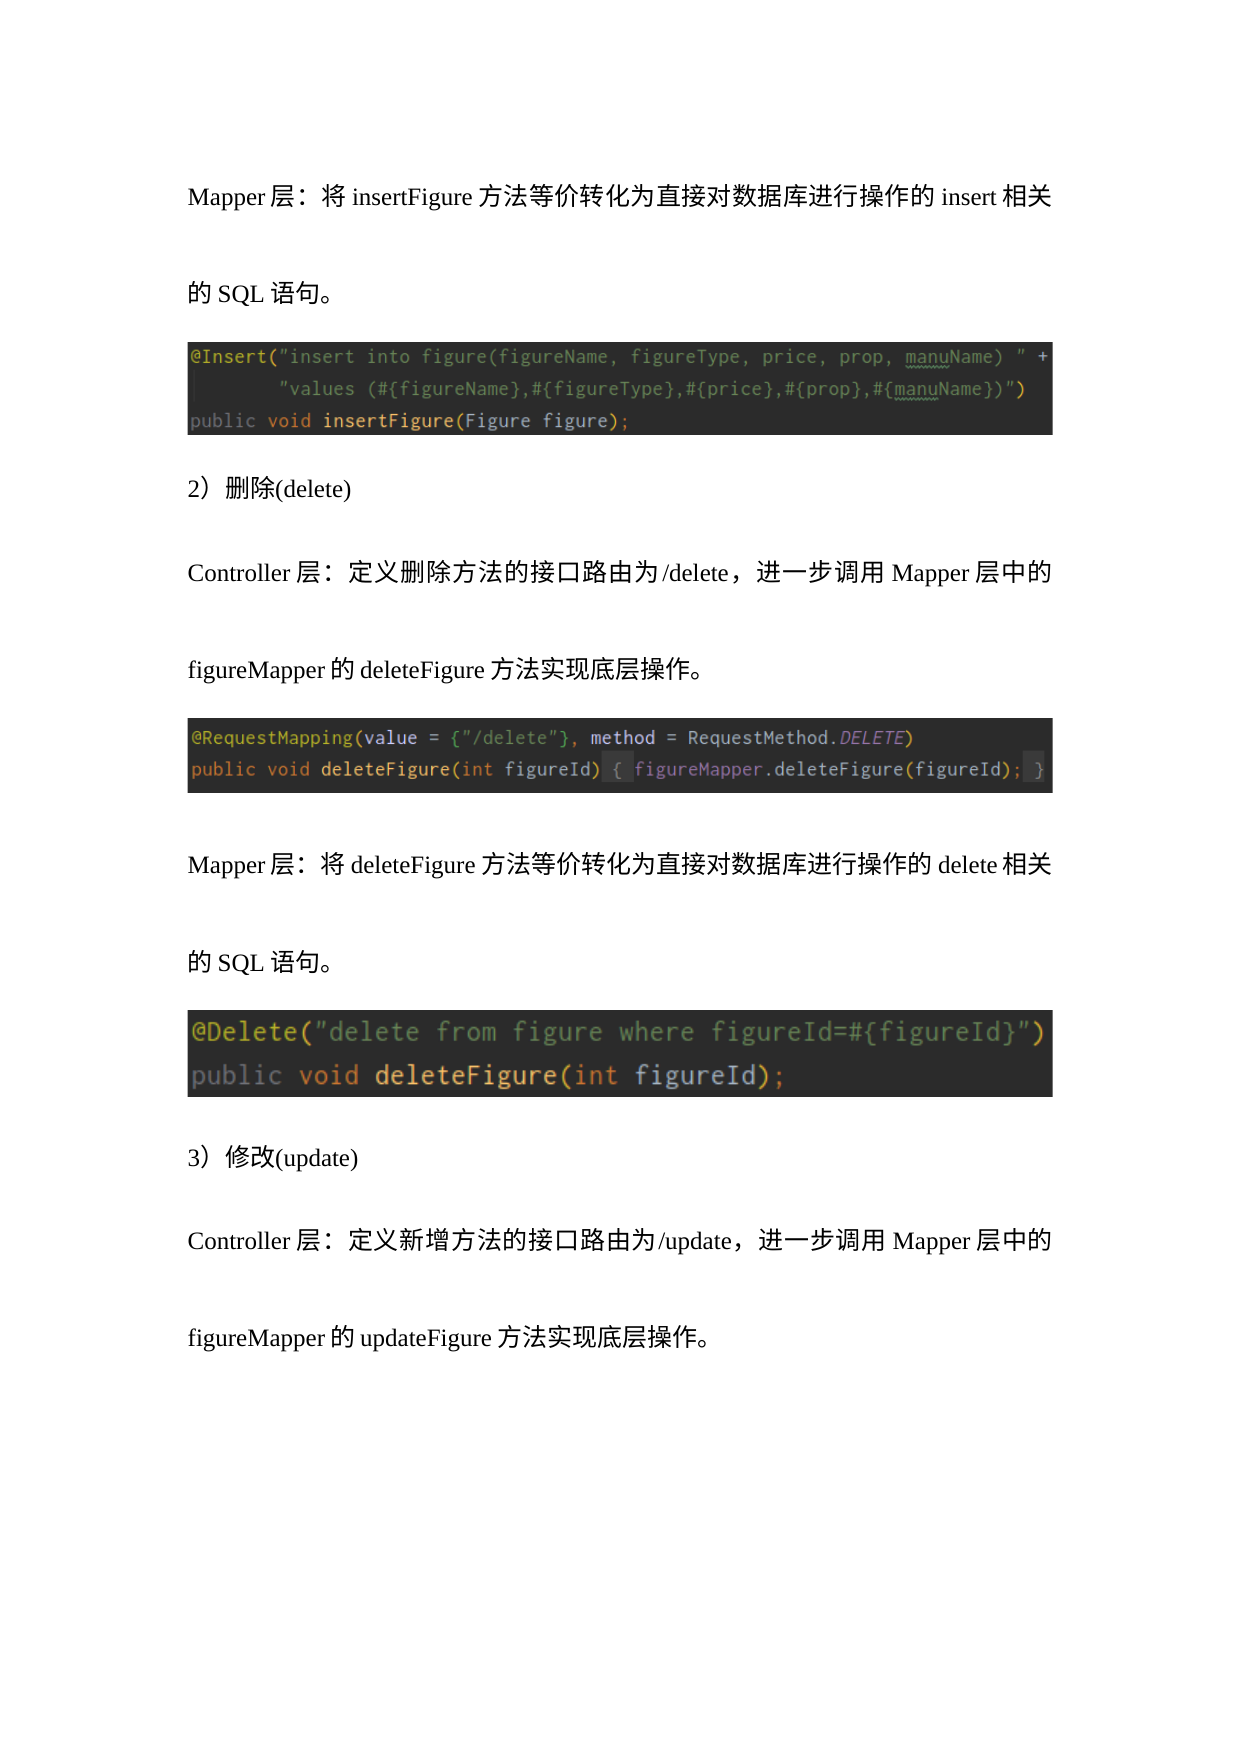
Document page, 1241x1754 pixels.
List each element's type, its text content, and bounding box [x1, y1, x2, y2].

text Mapper层：将deleteFigure方法等价转化为直接对数据库进行操作的delete相关的SQL语句。 [187, 830, 1053, 993]
text 3）修改(update) [187, 1123, 1053, 1188]
text Controller层：定义删除方法的接口路由为/delete，进一步调用Mapper层中的figureMapper的deleteFigure方法实现底层操作。 [187, 538, 1053, 700]
text Mapper层：将insertFigure方法等价转化为直接对数据库进行操作的insert相关的SQL语句。 [187, 162, 1053, 324]
picture [187, 1010, 1053, 1097]
text 2）删除(delete) [187, 454, 1053, 519]
picture [187, 342, 1053, 435]
text Controller层：定义新增方法的接口路由为/update，进一步调用Mapper层中的figureMapper的updateFigure方法实现底层操作。 [187, 1206, 1053, 1368]
picture [187, 718, 1053, 793]
